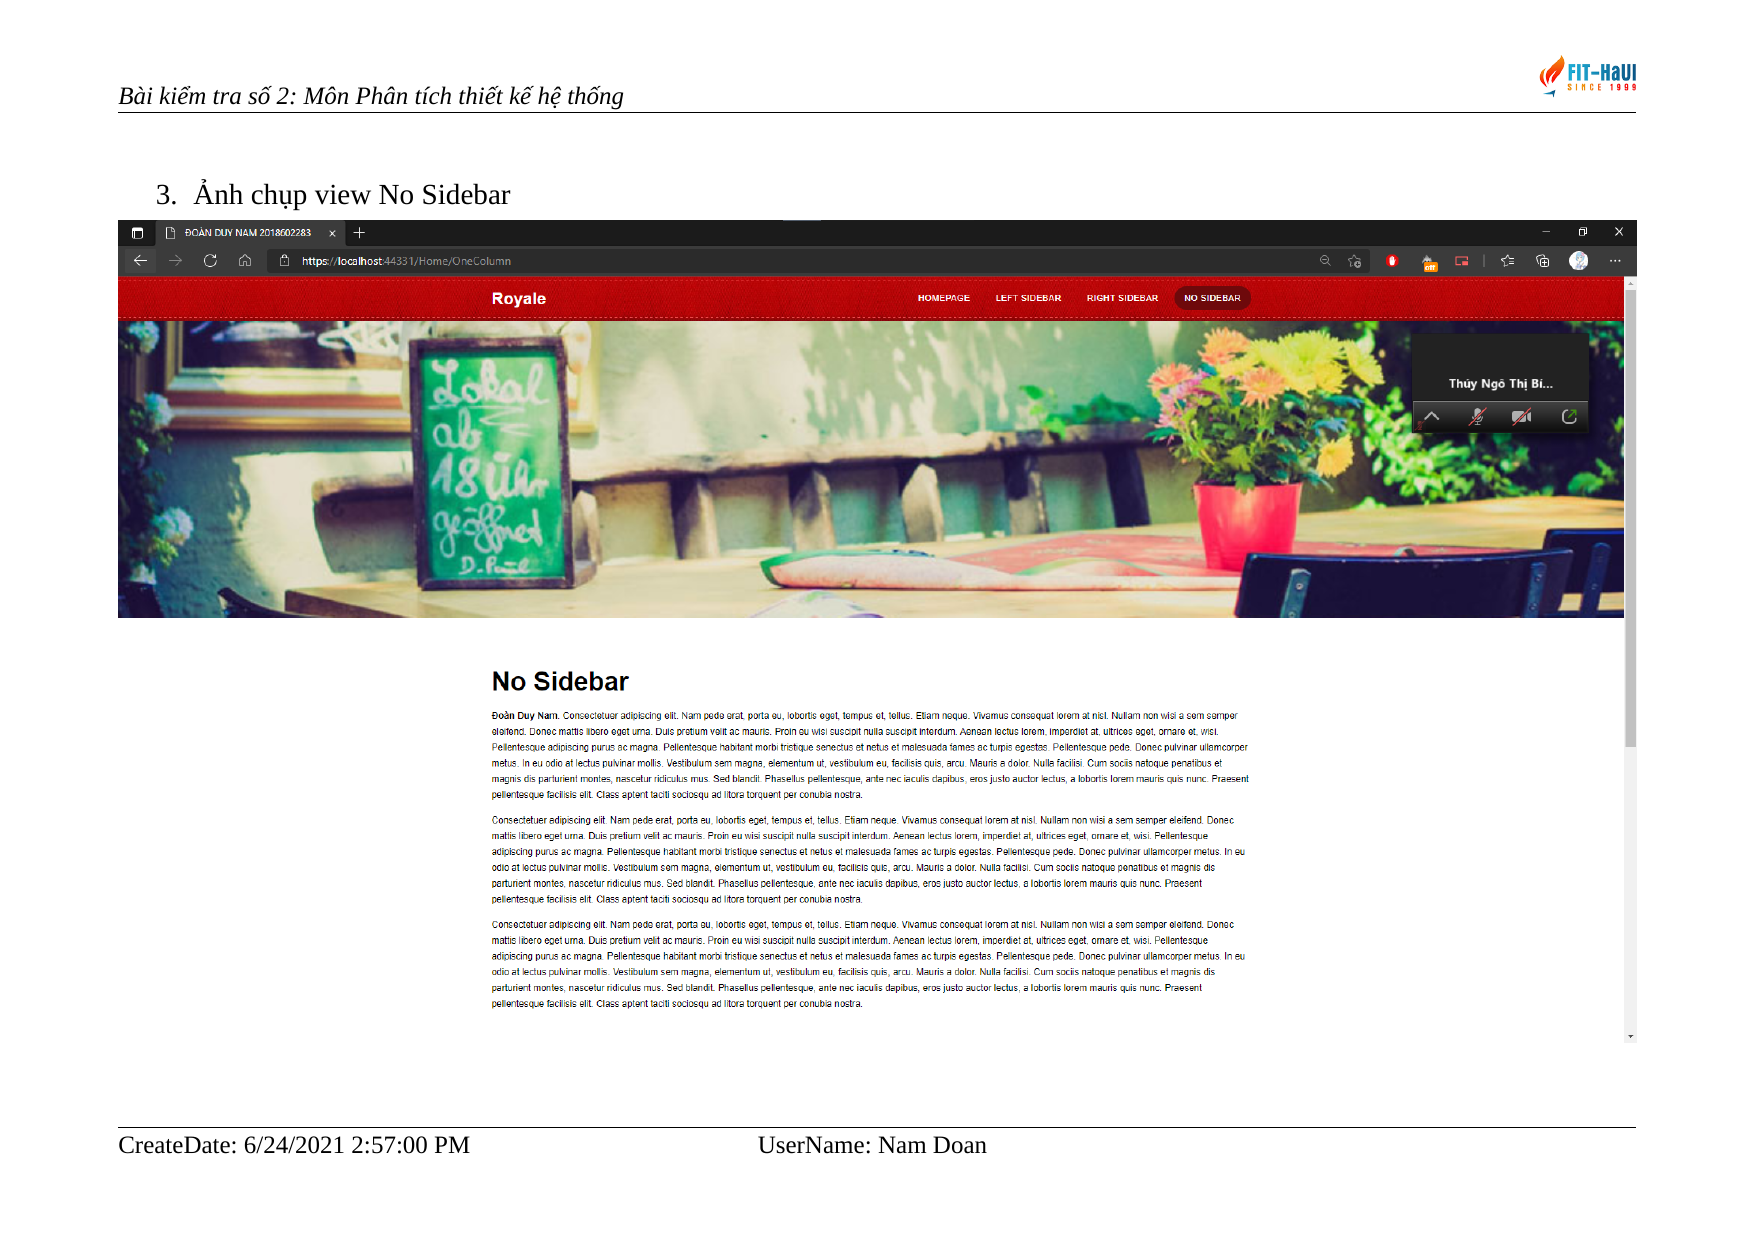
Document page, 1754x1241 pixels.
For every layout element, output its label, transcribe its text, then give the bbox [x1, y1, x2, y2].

picture [1539, 55, 1636, 98]
picture [118, 220, 1637, 1043]
list Ảnh chụp view No Sidebar [156, 177, 1636, 211]
